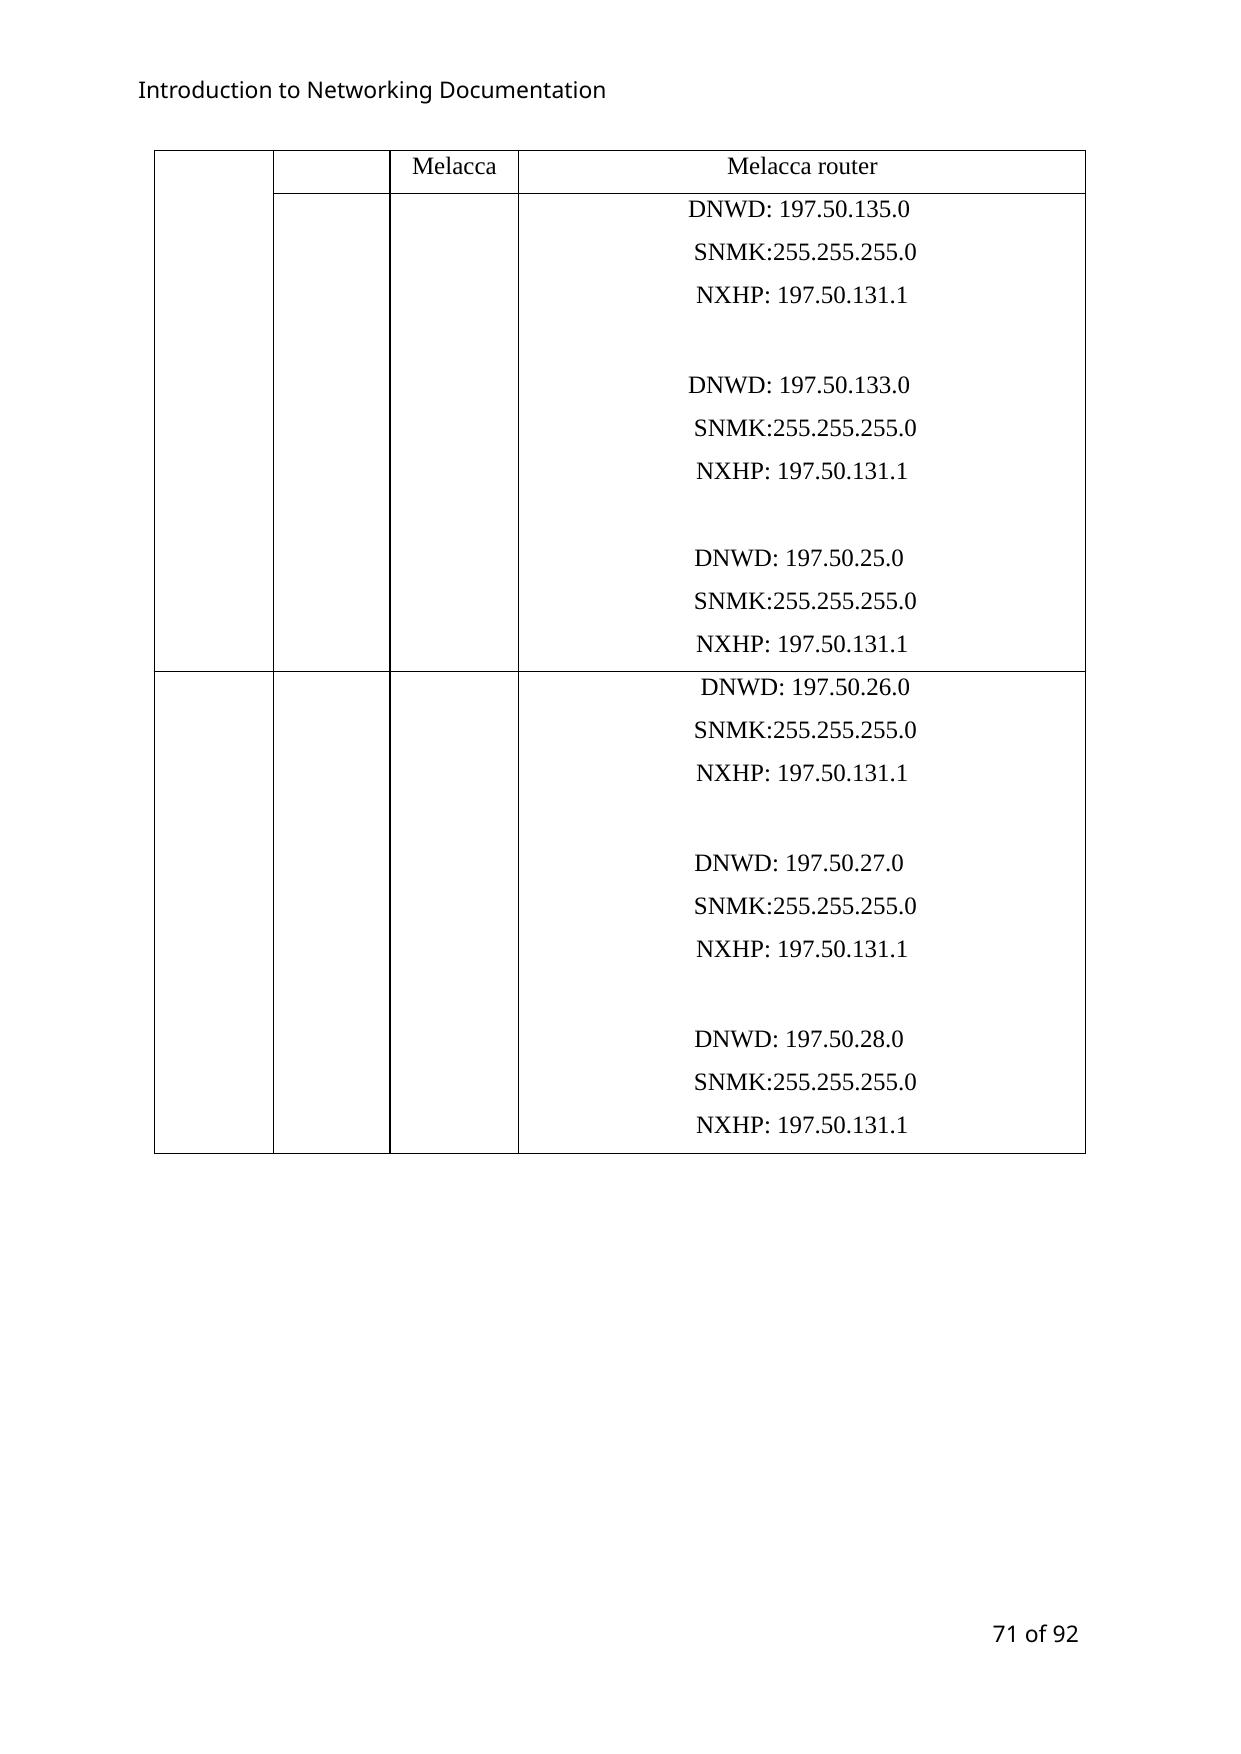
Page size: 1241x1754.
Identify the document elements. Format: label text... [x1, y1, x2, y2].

table_cell [155, 672, 273, 1152]
table_cell [274, 672, 389, 1152]
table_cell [519, 151, 1085, 193]
table_cell [274, 194, 389, 671]
table_cell Penang to Melacca [391, 151, 518, 193]
table_cell DNWD: 197.50.135.0 SNMK:255.255.255.0 NXHP: 197.50.131.1 DNWD: 197.50.133.0 SNMK:255.255.255.0 NXHP: 197.50.131.1 DNWD: 197.50.25.0 SNMK:255.255.255.0 NXHP: 197.50.131.1 [519, 194, 1085, 671]
table_cell DNWD: 197.50.26.0 SNMK:255.255.255.0 NXHP: 197.50.131.1 DNWD: 197.50.27.0 SNMK:255.255.255.0 NXHP: 197.50.131.1 DNWD: 197.50.28.0 SNMK:255.255.255.0 NXHP: 197.50.131.1 [519, 672, 1085, 1152]
table_cell [391, 672, 518, 1152]
table_cell [274, 151, 389, 193]
table_cell [391, 194, 518, 671]
